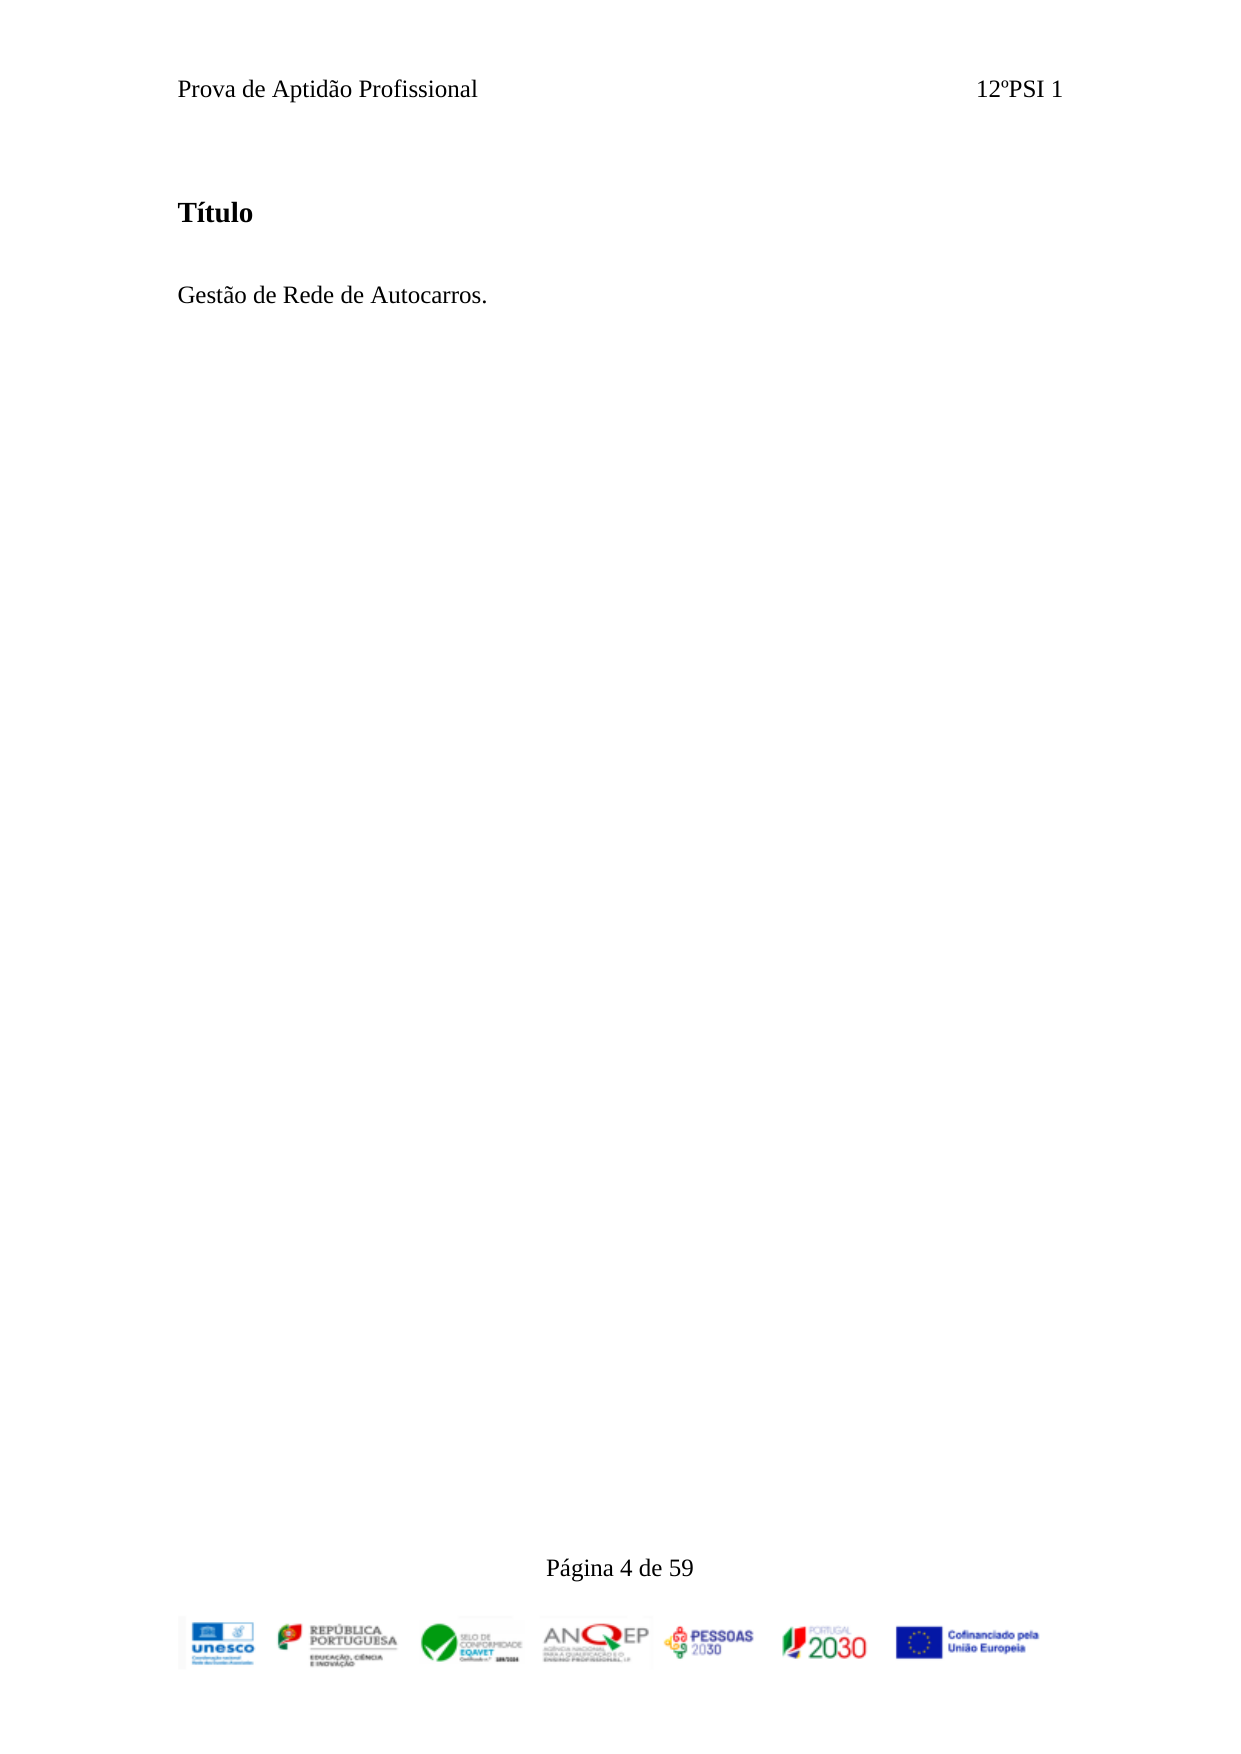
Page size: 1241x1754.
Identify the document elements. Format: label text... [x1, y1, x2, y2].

text Gestão de Rede de Autocarros. [177, 281, 1063, 309]
picture [177, 1615, 1084, 1677]
subtitle Título [177, 195, 1063, 229]
